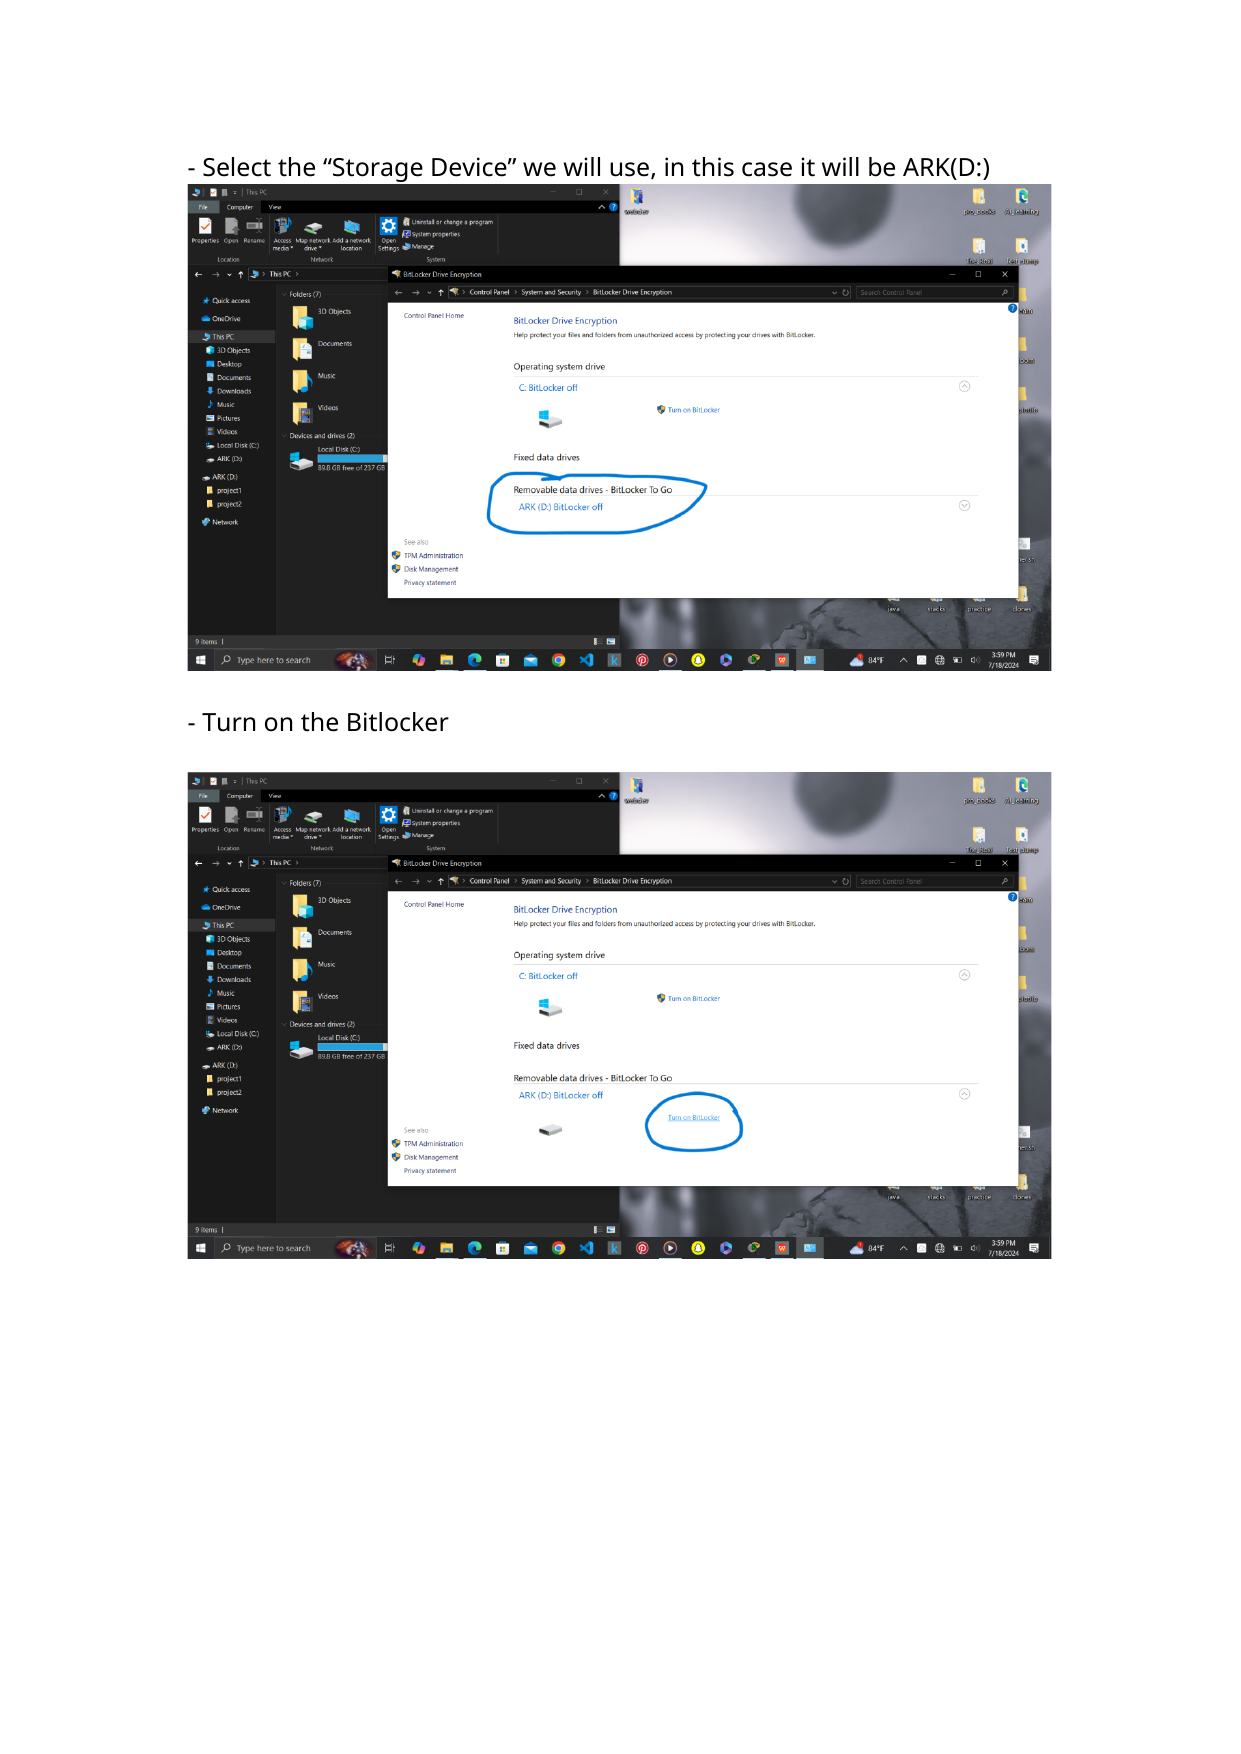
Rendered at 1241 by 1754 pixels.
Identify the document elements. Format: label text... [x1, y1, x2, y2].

picture [187, 184, 1052, 671]
list - Select the “Storage Device” we will use, in this case it will be ARK(D:) [187, 150, 1053, 184]
list - Turn on the Bitlocker [187, 704, 1053, 738]
picture [187, 772, 1052, 1259]
